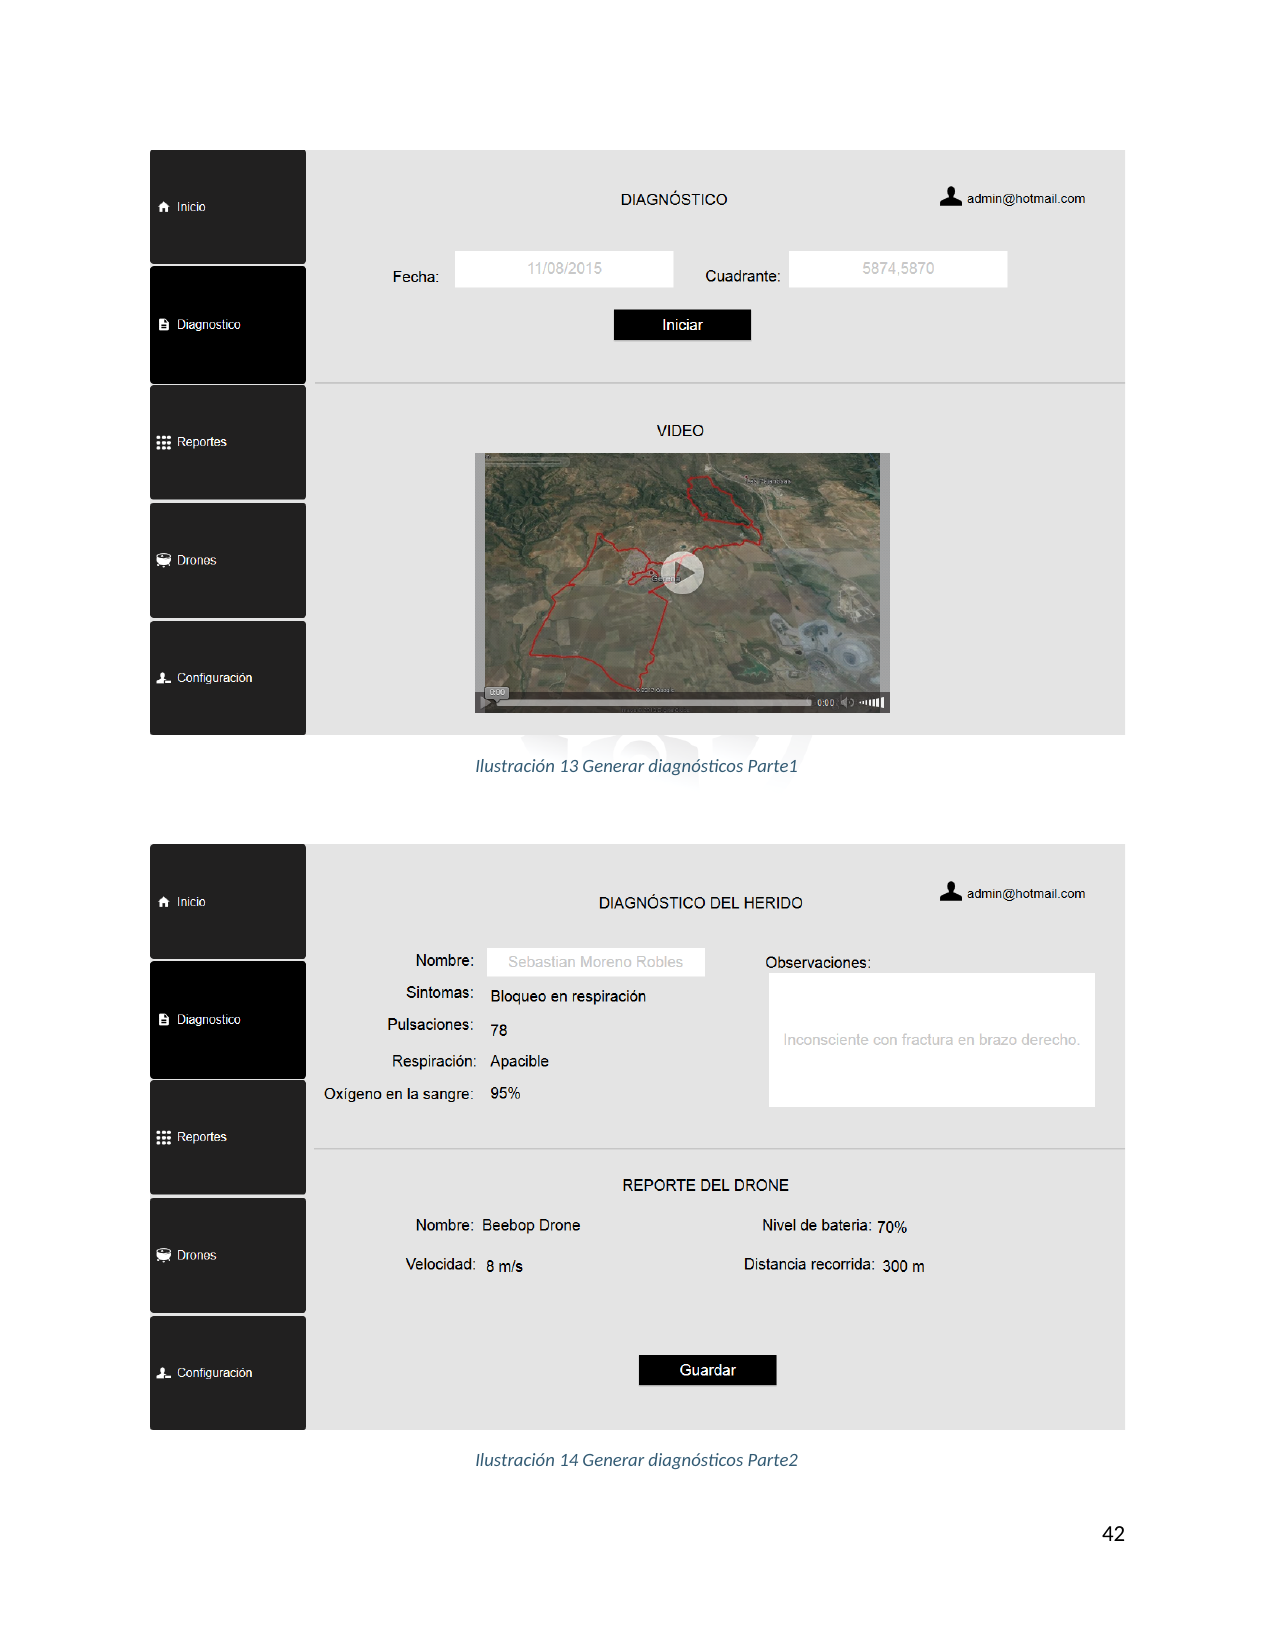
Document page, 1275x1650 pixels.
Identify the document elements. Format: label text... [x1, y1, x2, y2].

picture [150, 844, 1125, 1430]
text Ilustración 13 Generar diagnósticos Parte1 [150, 754, 1125, 777]
picture [150, 150, 1125, 735]
text Ilustración 14 Generar diagnósticos Parte2 [150, 1448, 1125, 1471]
